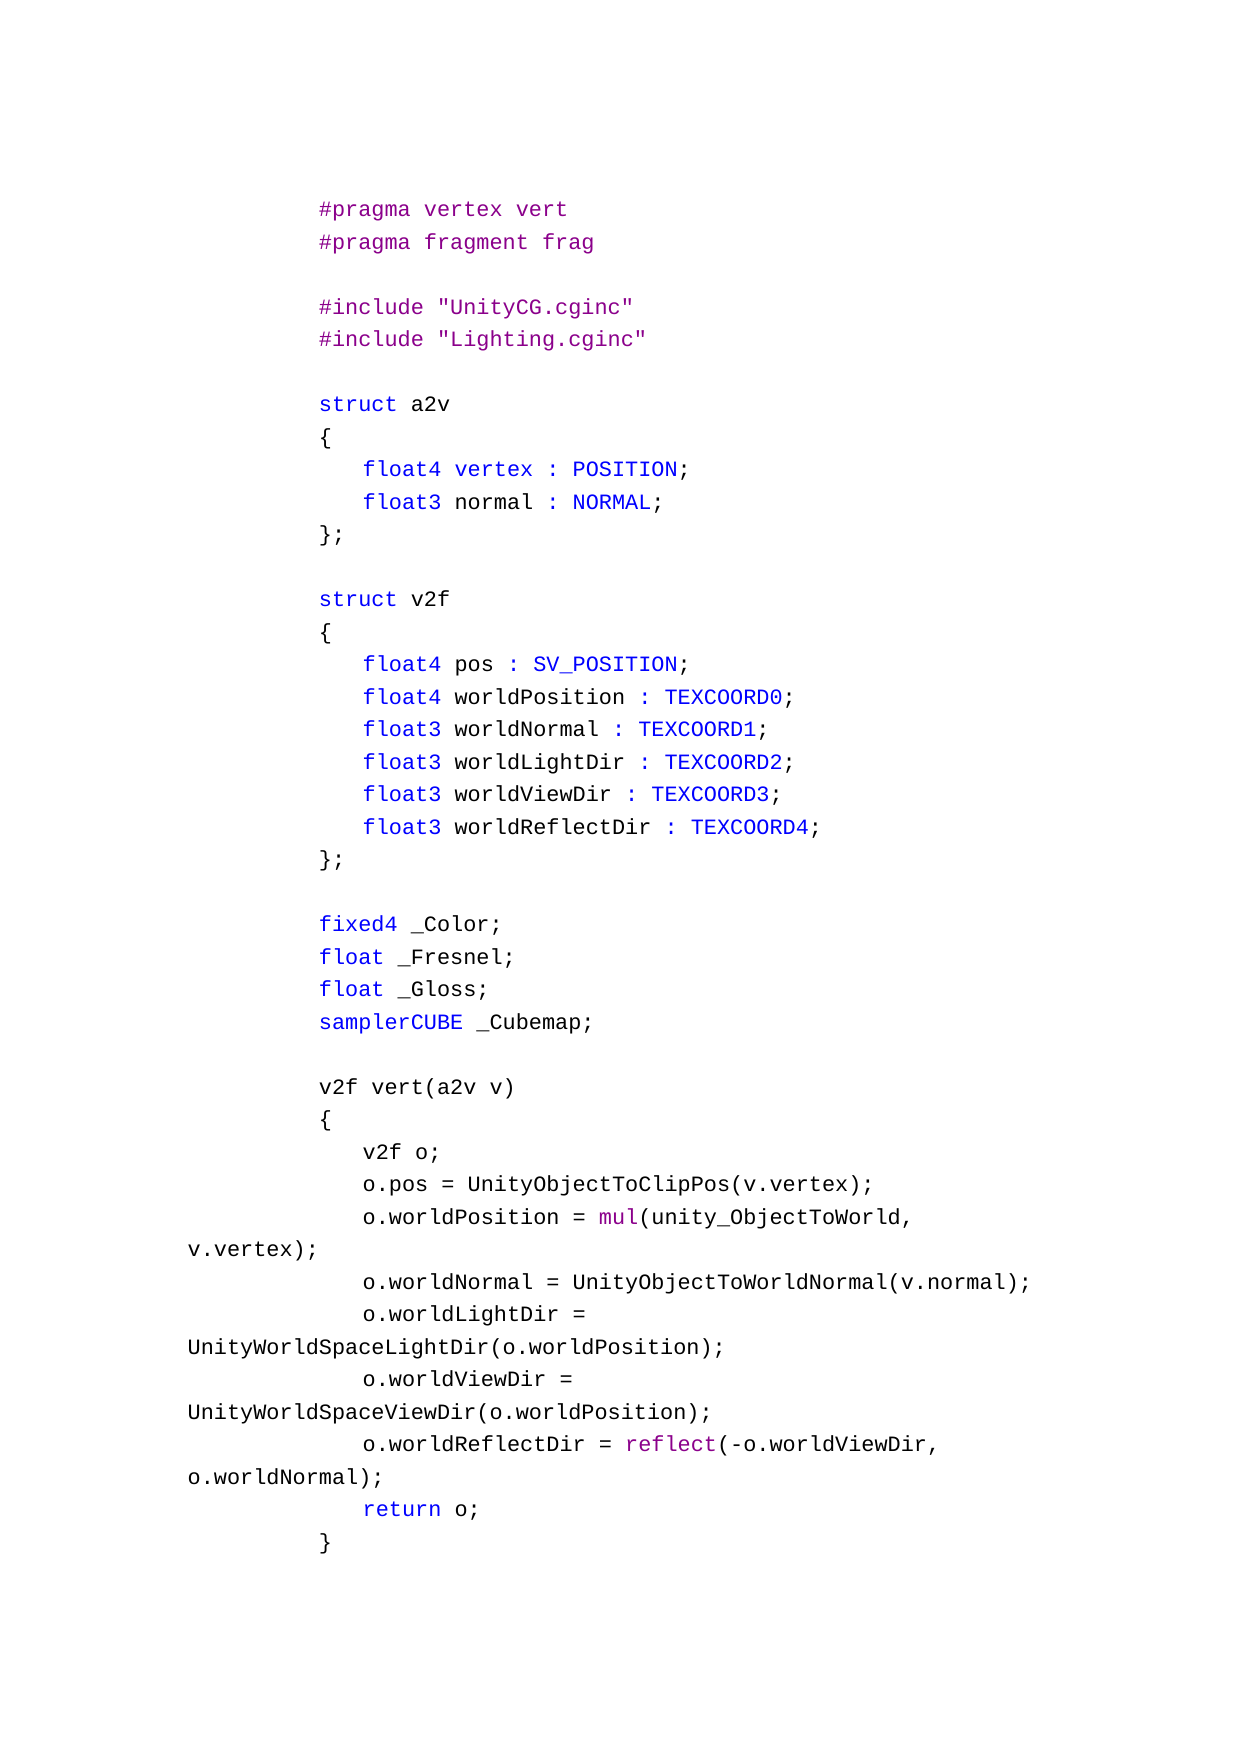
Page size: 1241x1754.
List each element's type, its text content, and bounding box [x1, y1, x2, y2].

text float3 normal : NORMAL; [187, 487, 1053, 519]
text o.pos = UnityObjectToClipPos(v.vertex); [187, 1169, 1053, 1202]
text #include "Lighting.cginc" [187, 324, 1053, 357]
text { [187, 617, 1053, 649]
text float3 worldReflectDir : TEXCOORD4; [187, 812, 1053, 844]
text #pragma vertex vert [187, 194, 1053, 227]
text o.worldLightDir = UnityWorldSpaceLightDir(o.worldPosition); [187, 1299, 1053, 1364]
text float4 vertex : POSITION; [187, 454, 1053, 487]
text } [187, 1527, 1053, 1559]
text struct v2f [187, 584, 1053, 617]
text o.worldViewDir = UnityWorldSpaceViewDir(o.worldPosition); [187, 1364, 1053, 1429]
text v2f vert(a2v v) [187, 1072, 1053, 1104]
text float _Fresnel; [187, 942, 1053, 974]
text o.worldPosition = mul(unity_ObjectToWorld, v.vertex); [187, 1202, 1053, 1267]
text #pragma fragment frag [187, 227, 1053, 259]
text v2f o; [187, 1137, 1053, 1169]
text }; [187, 519, 1053, 552]
text float3 worldLightDir : TEXCOORD2; [187, 747, 1053, 779]
text float4 worldPosition : TEXCOORD0; [187, 682, 1053, 714]
text float3 worldNormal : TEXCOORD1; [187, 714, 1053, 747]
text samplerCUBE _Cubemap; [187, 1007, 1053, 1039]
text o.worldReflectDir = reflect(-o.worldViewDir, o.worldNormal); [187, 1429, 1053, 1494]
text #include "UnityCG.cginc" [187, 292, 1053, 324]
text return o; [187, 1494, 1053, 1527]
text float4 pos : SV_POSITION; [187, 649, 1053, 682]
text float _Gloss; [187, 974, 1053, 1007]
text float3 worldViewDir : TEXCOORD3; [187, 779, 1053, 812]
text struct a2v [187, 389, 1053, 422]
text o.worldNormal = UnityObjectToWorldNormal(v.normal); [187, 1267, 1053, 1299]
text { [187, 1104, 1053, 1137]
text { [187, 422, 1053, 454]
text fixed4 _Color; [187, 909, 1053, 942]
text }; [187, 844, 1053, 877]
